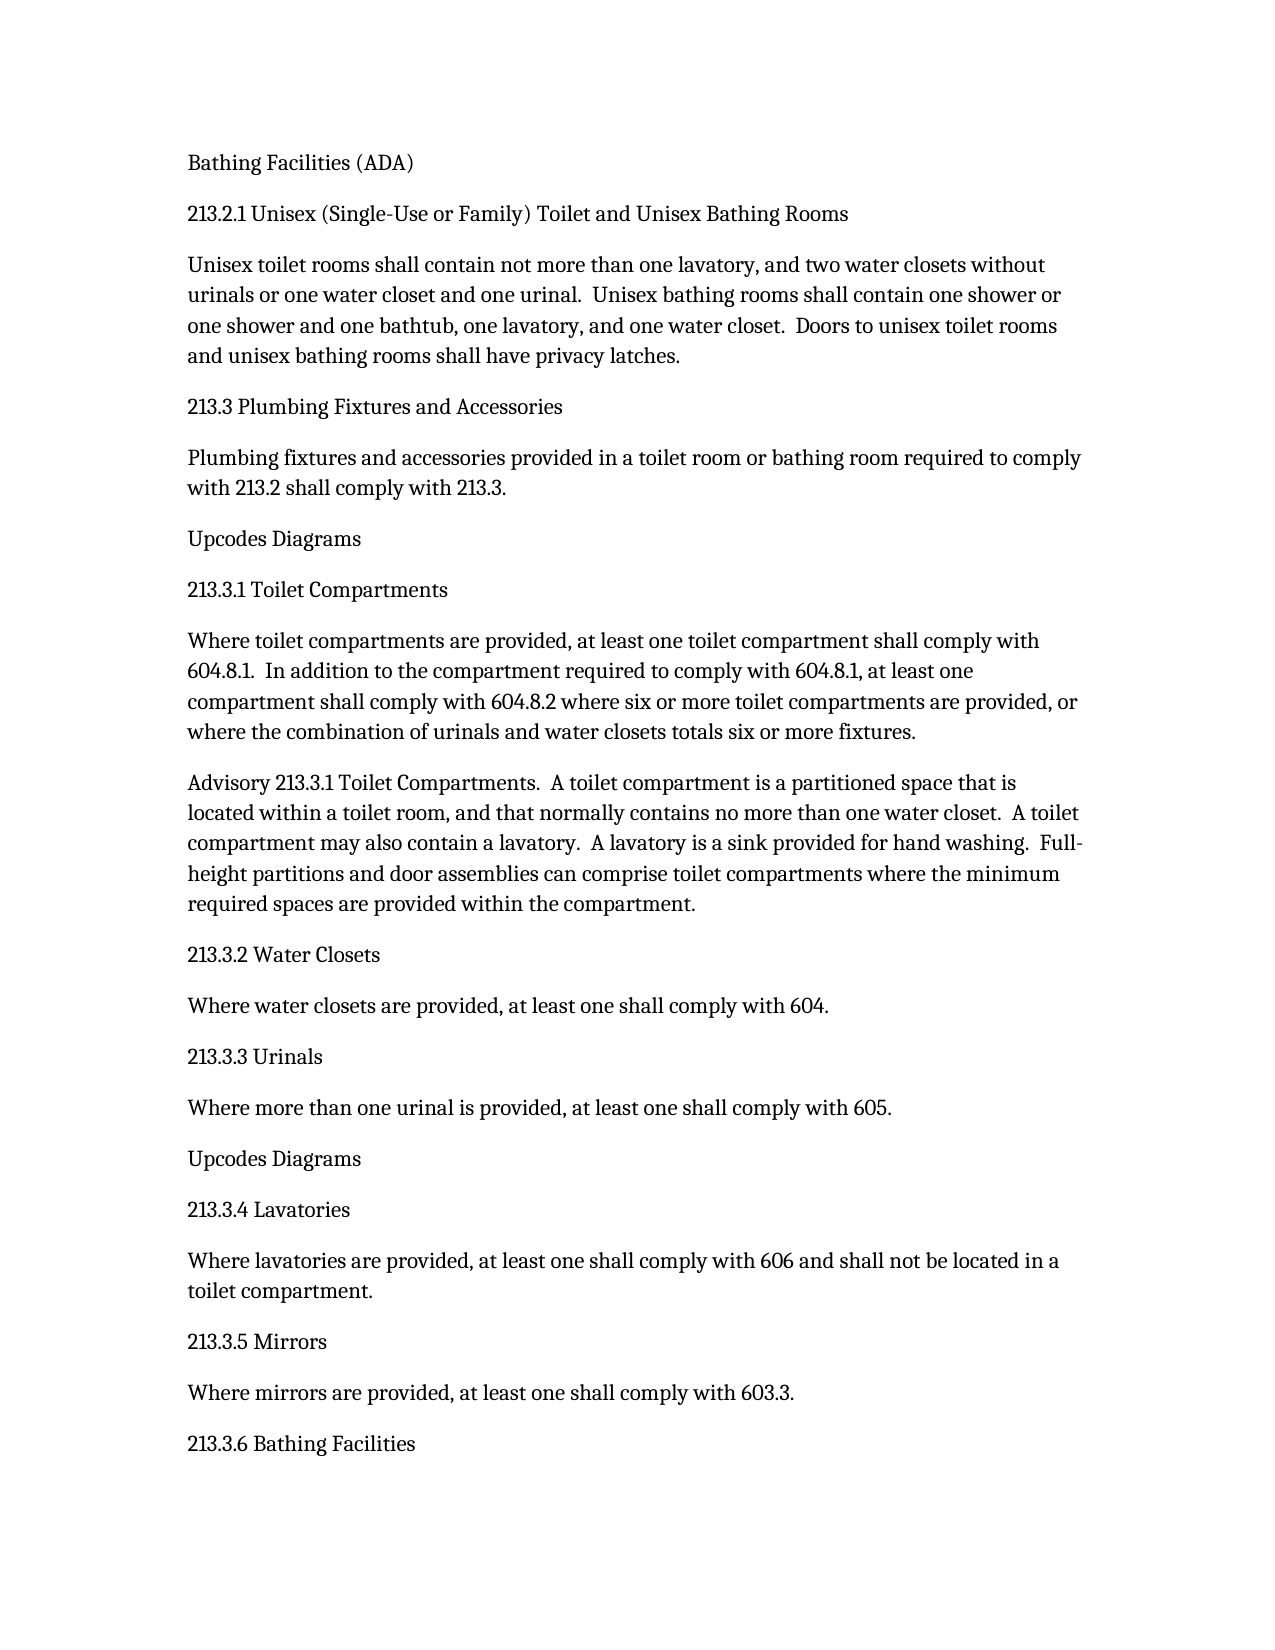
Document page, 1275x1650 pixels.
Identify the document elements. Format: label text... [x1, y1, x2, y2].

text 213.2.1 Unisex (Single-Use or Family) Toilet and Unisex Bathing Rooms [187, 201, 1087, 227]
text 213.3.3 Urinals [187, 1044, 1087, 1070]
text Where toilet compartments are provided, at least one toilet compartment shall comply with 604.8.1. In addition to the compartment required to comply with 604.8.1, at least one compartment shall comply with 604.8.2 where six or more toilet compartments are provided, or where the combination of urinals and water closets totals six or more fixtures. [187, 628, 1087, 745]
text Where water closets are provided, at least one shall comply with 604. [187, 993, 1087, 1019]
text 213.3.1 Toilet Compartments [187, 577, 1087, 603]
text Where mirrors are provided, at least one shall comply with 603.3. [187, 1380, 1087, 1407]
text 213.3.2 Water Closets [187, 942, 1087, 968]
text Bathing Facilities (ADA) [187, 150, 1087, 176]
text 213.3.6 Bathing Facilities [187, 1431, 1087, 1458]
text Where more than one urinal is provided, at least one shall comply with 605. [187, 1095, 1087, 1121]
text Advisory 213.3.1 Toilet Compartments. A toilet compartment is a partitioned space that is located within a toilet room, and that normally contains no more than one water closet. A toilet compartment may also contain a lavatory. A lavatory is a sink provided for hand washing. Full-height partitions and door assemblies can comprise toilet compartments where the minimum required spaces are provided within the compartment. [187, 770, 1087, 917]
text Upcodes Diagrams [187, 526, 1087, 552]
text Upcodes Diagrams [187, 1146, 1087, 1172]
text Unisex toilet rooms shall contain not more than one lavatory, and two water closets without urinals or one water closet and one urinal. Unisex bathing rooms shall contain one shower or one shower and one bathtub, one lavatory, and one water closet. Doors to unisex toilet rooms and unisex bathing rooms shall have privacy latches. [187, 252, 1087, 369]
text Where lavatories are provided, at least one shall comply with 606 and shall not be located in a toilet compartment. [187, 1248, 1087, 1304]
text 213.3.4 Lavatories [187, 1197, 1087, 1223]
text 213.3 Plumbing Fixtures and Accessories [187, 394, 1087, 420]
text 213.3.5 Mirrors [187, 1329, 1087, 1356]
text Plumbing fixtures and accessories provided in a toilet room or bathing room required to comply with 213.2 shall comply with 213.3. [187, 445, 1087, 501]
